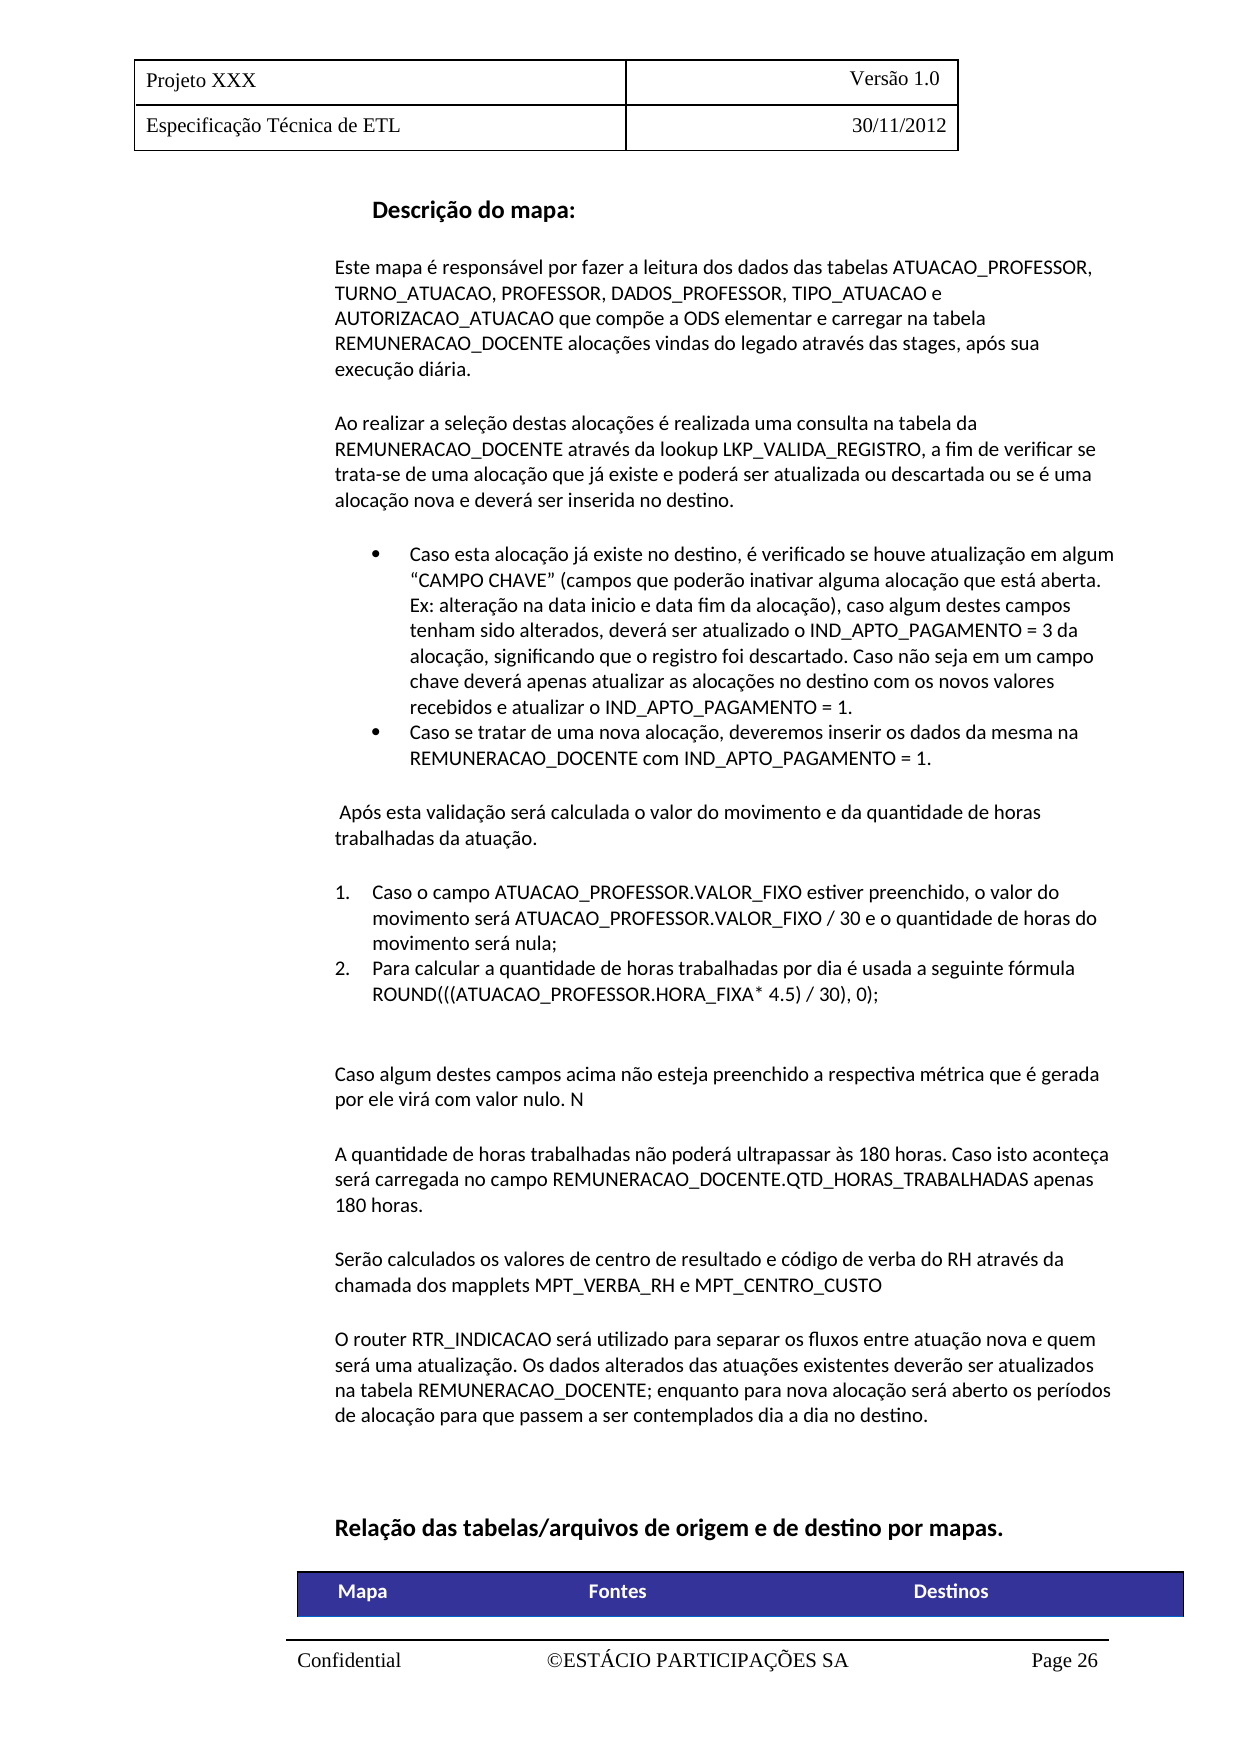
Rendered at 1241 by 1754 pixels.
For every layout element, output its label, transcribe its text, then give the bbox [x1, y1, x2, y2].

list Caso o campo ATUACAO_PROFESSOR.VALOR_FIXO estiver preenchido, o valor do movimento será ATUACAO_PROFESSOR.VALOR_FIXO / 30 e o quantidade de horas do movimento será nula; [334, 879, 1120, 956]
list Caso se tratar de uma nova alocação, deveremos inserir os dados da mesma na REMUNERACAO_DOCENTE com IND_APTO_PAGAMENTO = 1. [372, 719, 1120, 770]
text Relação das tabelas/arquivos de origem e de destino por mapas. [334, 1512, 1120, 1542]
text A quantidade de horas trabalhadas não poderá ultrapassar às 180 horas. Caso isto aconteça será carregada no campo REMUNERACAO_DOCENTE.QTD_HORAS_TRABALHADAS apenas 180 horas. [334, 1141, 1120, 1217]
text Caso algum destes campos acima não esteja preenchido a respectiva métrica que é gerada por ele virá com valor nulo. N [334, 1061, 1120, 1112]
list Para calcular a quantidade de horas trabalhadas por dia é usada a seguinte fórmula ROUND(((ATUACAO_PROFESSOR.HORA_FIXA* 4.5) / 30), 0); [334, 956, 1120, 1006]
text Serão calculados os valores de centro de resultado e código de verba do RH através da chamada dos mapplets MPT_VERBA_RH e MPT_CENTRO_CUSTO [334, 1246, 1120, 1297]
text Descrição do mapa: [334, 194, 1120, 225]
table_header Fontes [548, 1573, 873, 1616]
text Este mapa é responsável por fazer a leitura dos dados das tabelas ATUACAO_PROFESSOR, TURNO_ATUACAO, PROFESSOR, DADOS_PROFESSOR, TIPO_ATUACAO e AUTORIZACAO_ATUACAO que compõe a ODS elementar e carregar na tabela REMUNERACAO_DOCENTE alocações vindas do legado através das stages, após sua execução diária. [334, 254, 1120, 381]
text Após esta validação será calculada o valor do movimento e da quantidade de horas trabalhadas da atuação. [334, 799, 1120, 850]
table_header Mapa [298, 1573, 548, 1616]
text Ao realizar a seleção destas alocações é realizada uma consulta na tabela da REMUNERACAO_DOCENTE através da lookup LKP_VALIDA_REGISTRO, a fim de verificar se trata-se de uma alocação que já existe e poderá ser atualizada ou descartada ou se é uma alocação nova e deverá ser inserida no destino. [334, 411, 1120, 512]
list Caso esta alocação já existe no destino, é verificado se houve atualização em algum “CAMPO CHAVE” (campos que poderão inativar alguma alocação que está aberta. Ex: alteração na data inicio e data fim da alocação), caso algum destes campos tenham sido alterados, deverá ser atualizado o IND_APTO_PAGAMENTO = 3 da alocação, significando que o registro foi descartado. Caso não seja em um campo chave deverá apenas atualizar as alocações no destino com os novos valores recebidos e atualizar o IND_APTO_PAGAMENTO = 1. [372, 541, 1120, 719]
table_header Destinos [873, 1573, 1183, 1616]
text O router RTR_INDICACAO será utilizado para separar os fluxos entre atuação nova e quem será uma atualização. Os dados alterados das atuações existentes deverão ser atualizados na tabela REMUNERACAO_DOCENTE; enquanto para nova alocação será aberto os períodos de alocação para que passem a ser contemplados dia a dia no destino. [334, 1326, 1120, 1428]
